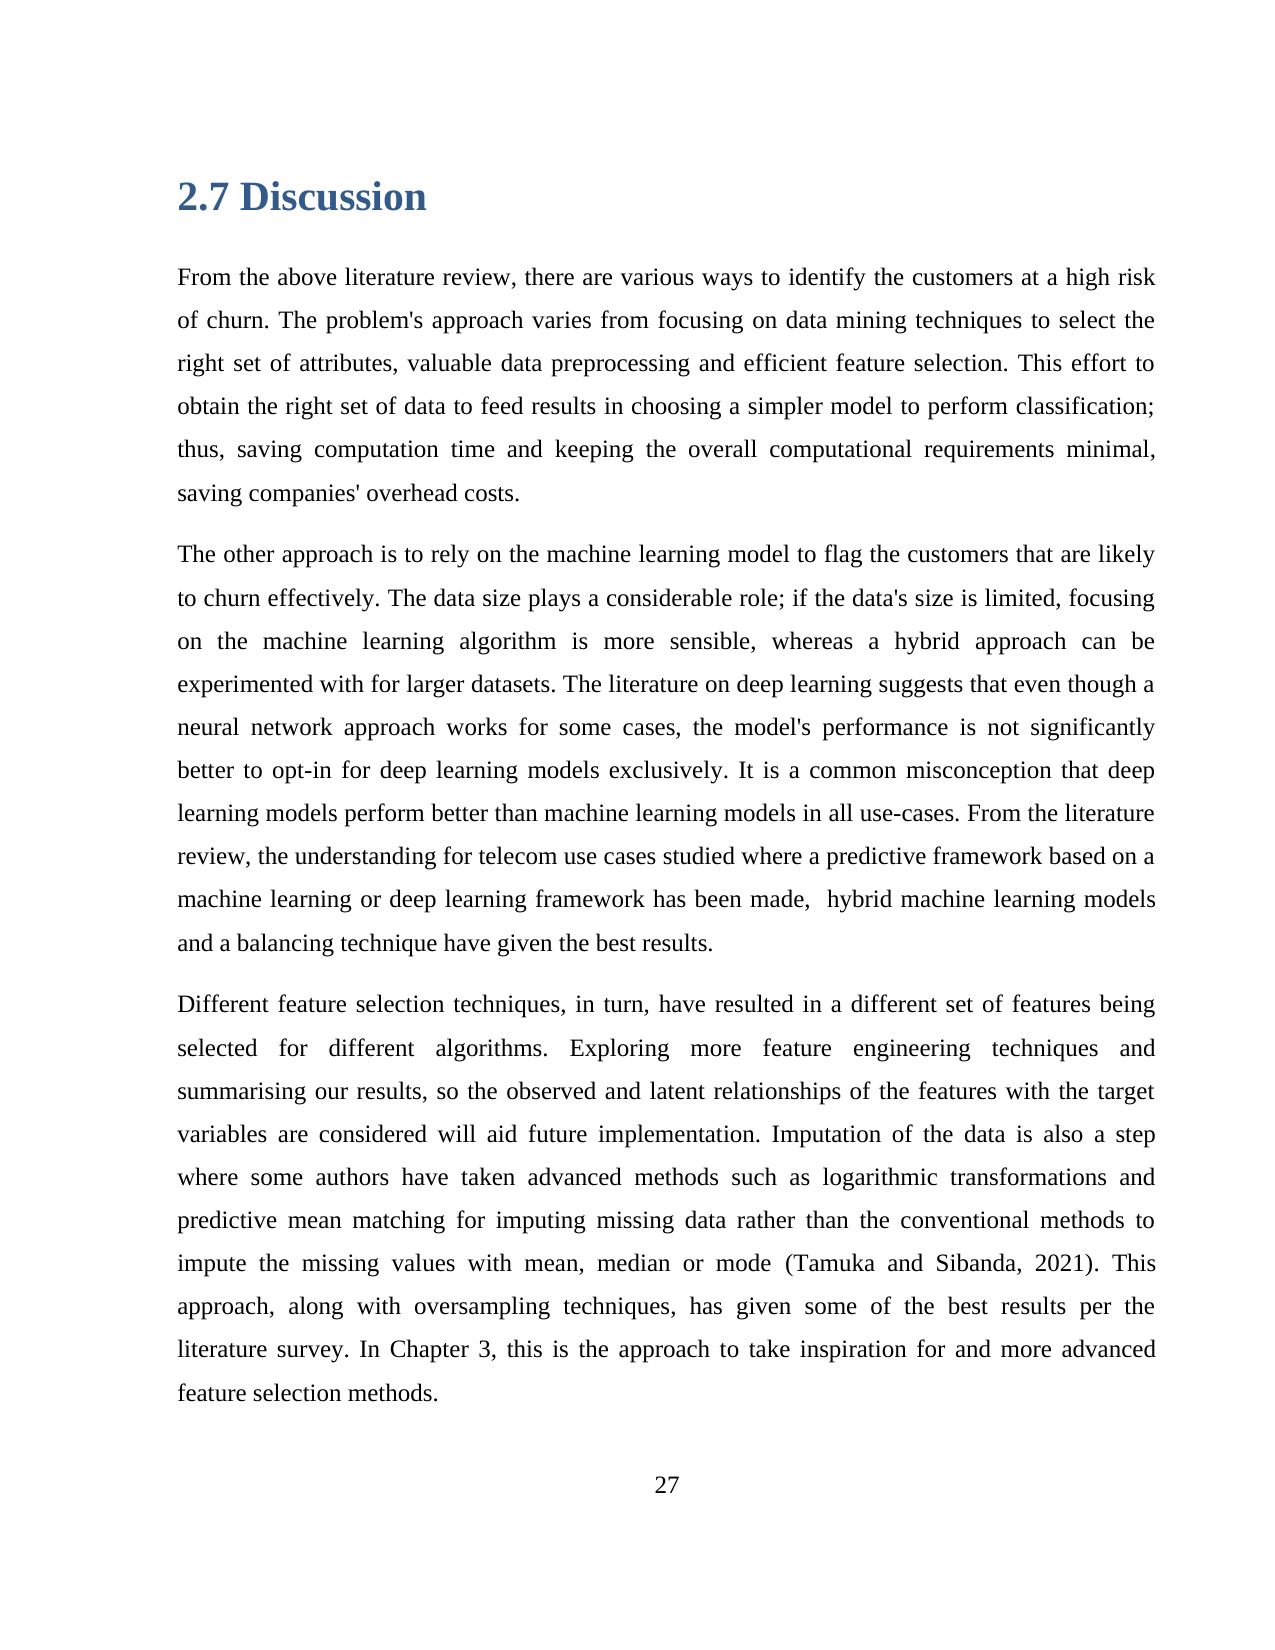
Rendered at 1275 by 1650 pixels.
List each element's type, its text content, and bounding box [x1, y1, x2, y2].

text From the above literature review, there are various ways to identify the customers at a high risk of churn. The problem's approach varies from focusing on data mining techniques to select the right set of attributes, valuable data preprocessing and efficient feature selection. This effort to obtain the right set of data to feed results in choosing a simpler model to perform classification; thus, saving computation time and keeping the overall computational requirements minimal, saving companies' overhead costs. [177, 262, 1156, 506]
text Different feature selection techniques, in turn, have resulted in a different set of features being selected for different algorithms. Exploring more feature engineering techniques and summarising our results, so the observed and latent relationships of the features with the target variables are considered will aid future implementation. Imputation of the data is also a step where some authors have taken advanced methods such as logarithmic transformations and predictive mean matching for imputing missing data rather than the conventional methods to impute the missing values with mean, median or mode (Tamuka and Sibanda, 2021). This approach, along with oversampling techniques, has given some of the best results per the literature survey. In Chapter 3, this is the approach to take inspiration for and more advanced feature selection methods. [177, 989, 1156, 1406]
subtitle 2.7 Discussion [177, 171, 1156, 219]
text The other approach is to rely on the machine learning model to flag the customers that are likely to churn effectively. The data size plays a considerable role; if the data's size is limited, focusing on the machine learning algorithm is more sensible, whereas a hybrid approach can be experimented with for larger datasets. The literature on deep learning suggests that even though a neural network approach works for some cases, the model's performance is not significantly better to opt-in for deep learning models exclusively. It is a common misconception that deep learning models perform better than machine learning models in all use-cases. From the literature review, the understanding for telecom use cases studied where a predictive framework based on a machine learning or deep learning framework has been made, hybrid machine learning models and a balancing technique have given the best results. [177, 539, 1156, 956]
